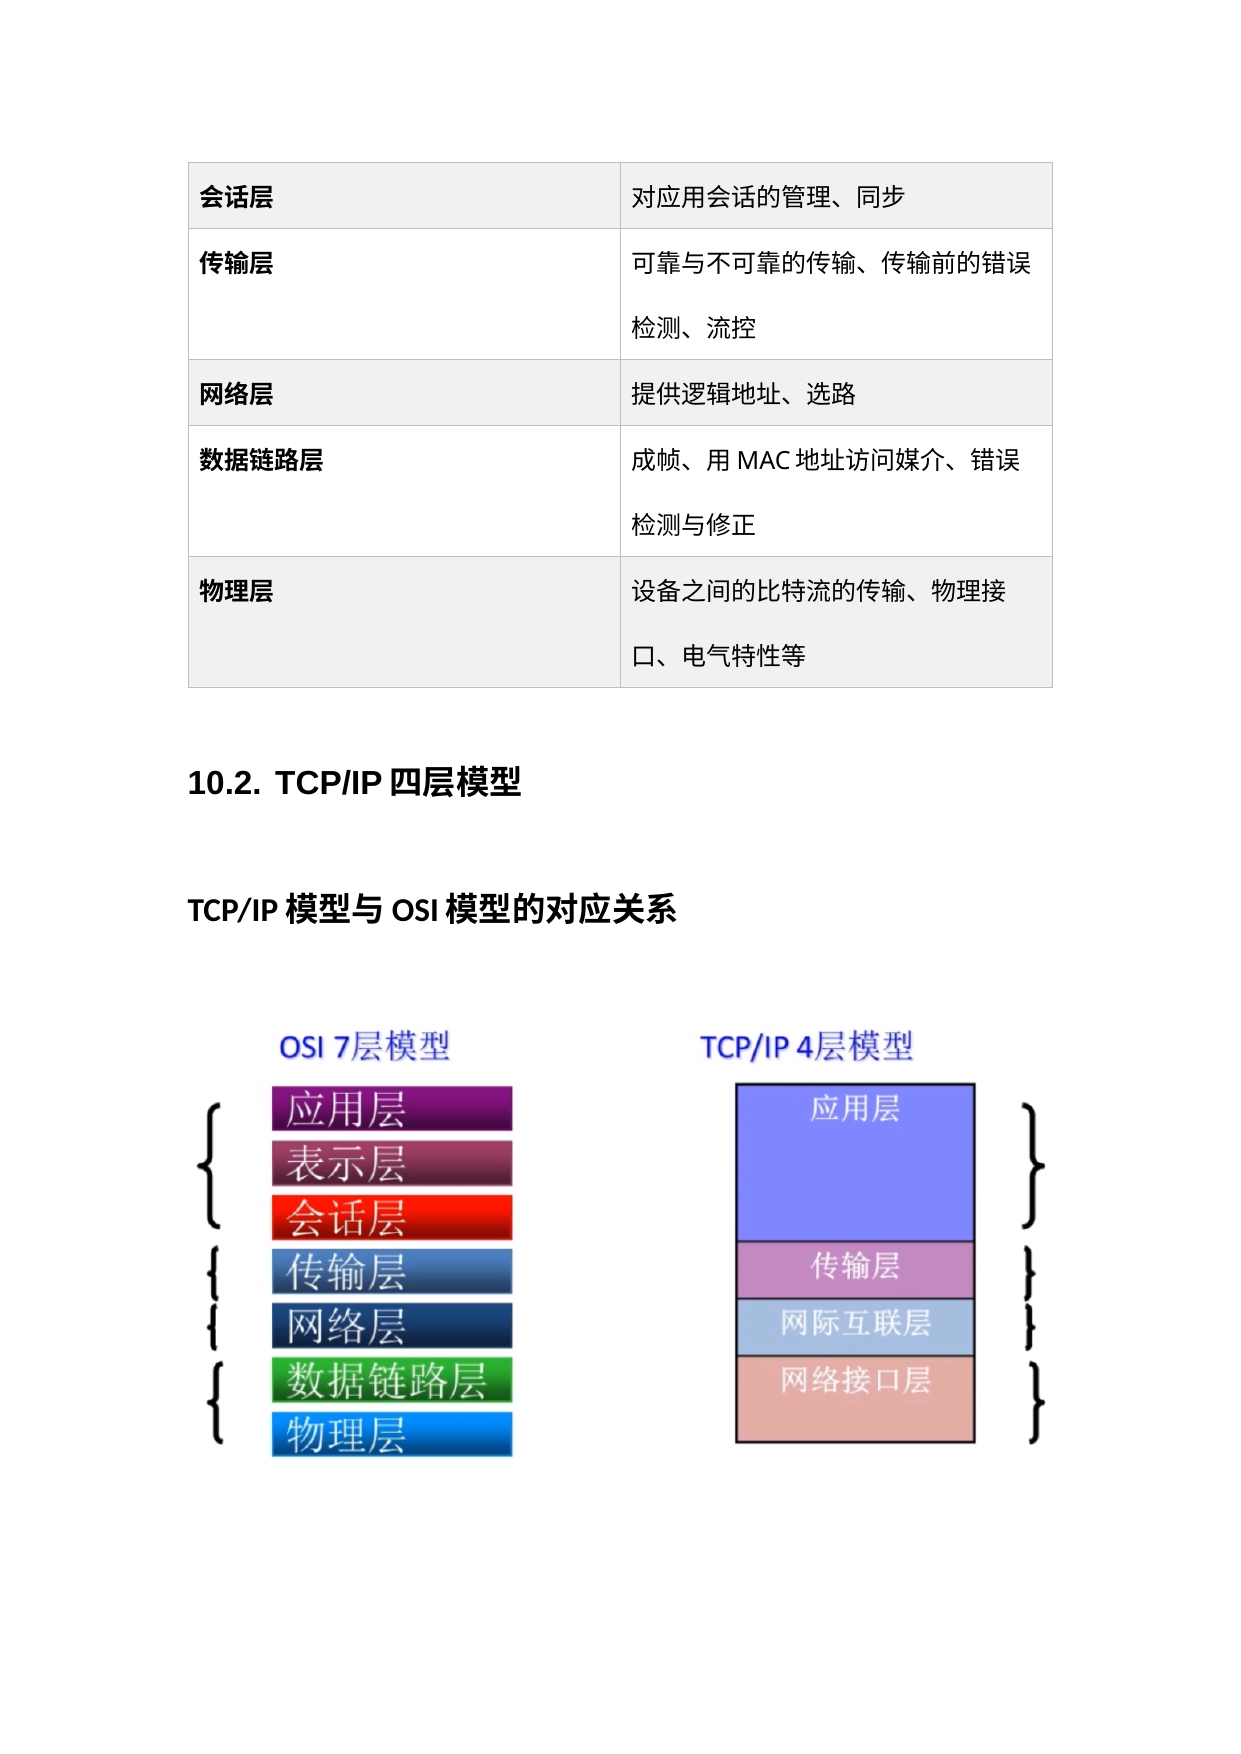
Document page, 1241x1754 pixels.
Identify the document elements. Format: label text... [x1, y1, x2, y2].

subtitle TCP/IP四层模型 [187, 748, 1053, 813]
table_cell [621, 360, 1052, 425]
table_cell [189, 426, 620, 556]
picture [187, 1012, 1053, 1477]
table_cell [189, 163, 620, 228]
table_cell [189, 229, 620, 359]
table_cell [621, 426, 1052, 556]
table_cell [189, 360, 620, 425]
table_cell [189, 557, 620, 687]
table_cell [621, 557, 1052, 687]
subtitle TCP/IP模型与OSI模型的对应关系 [187, 874, 1053, 939]
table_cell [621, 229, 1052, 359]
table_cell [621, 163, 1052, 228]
